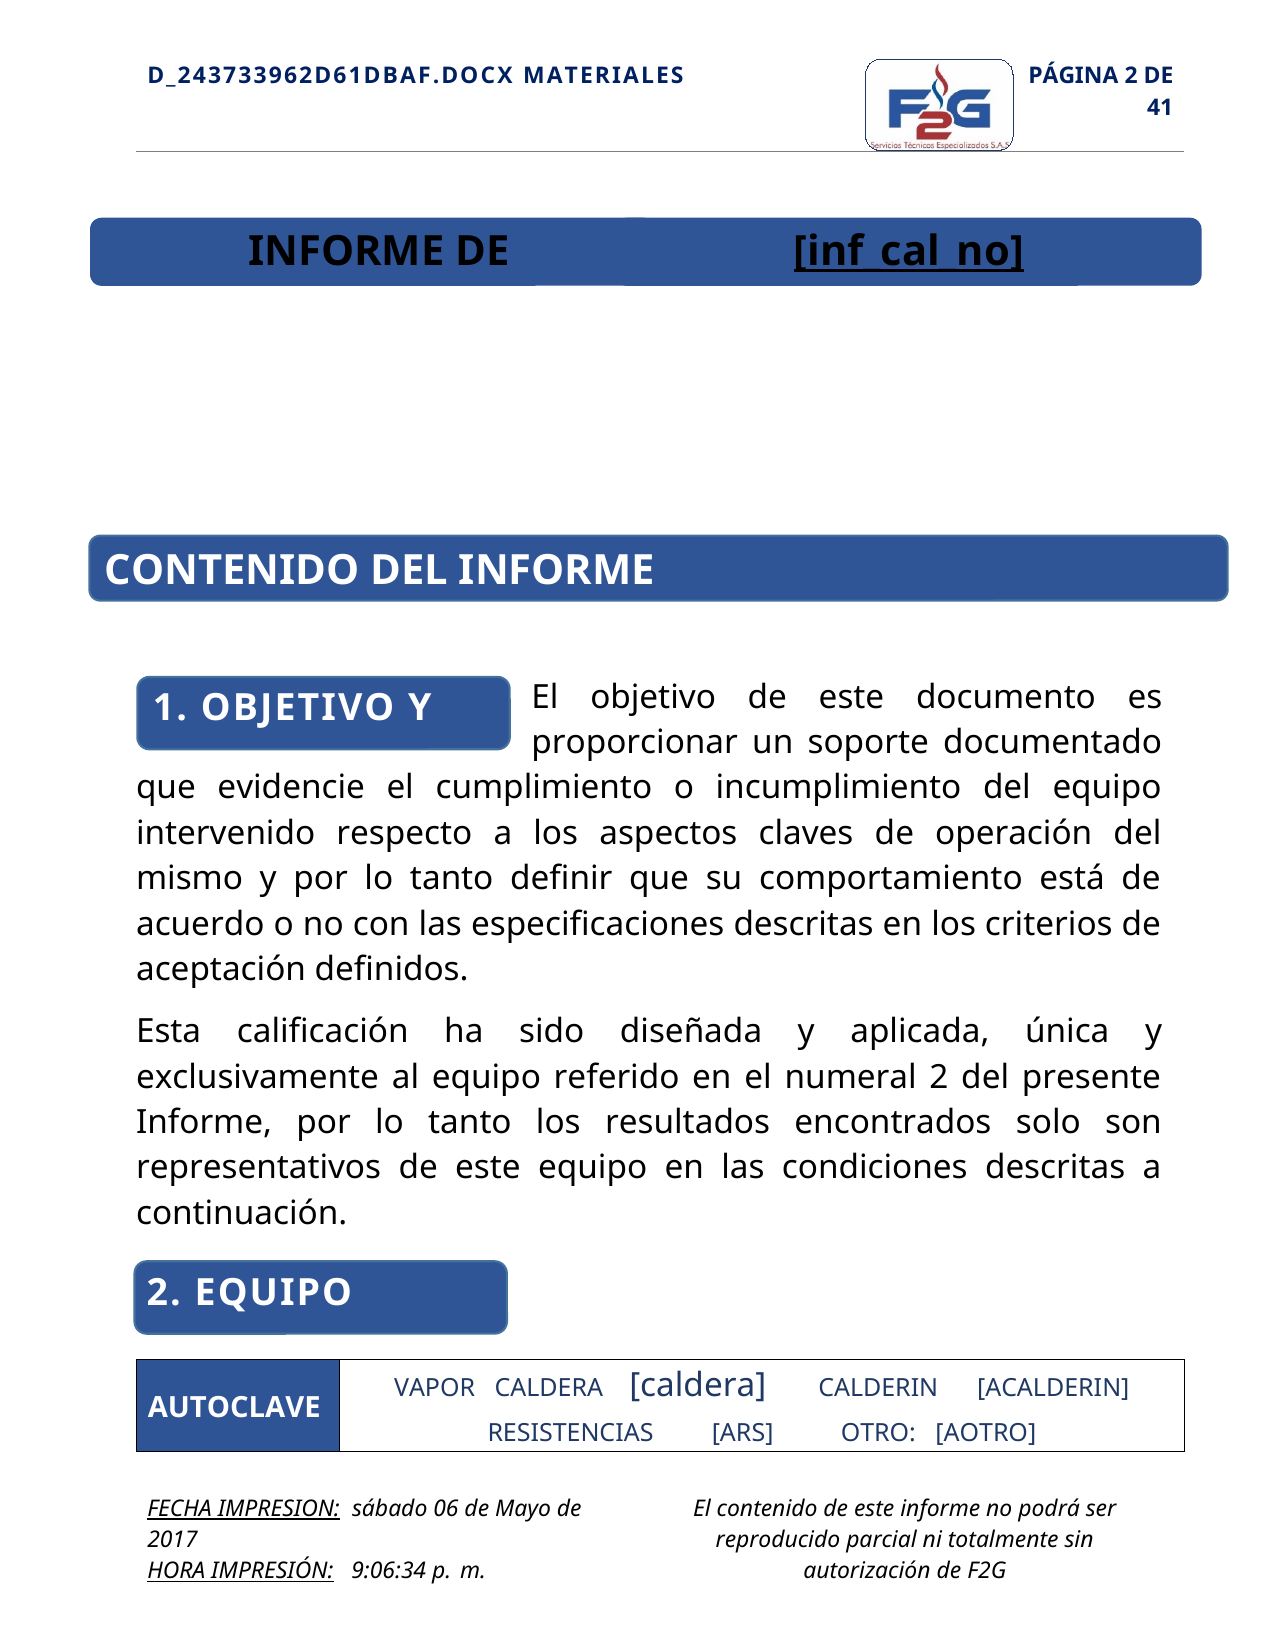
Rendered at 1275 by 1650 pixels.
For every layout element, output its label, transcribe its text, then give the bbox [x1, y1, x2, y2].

text El objetivo de este documento es proporcionar un soporte documentado que evidencie el cumplimiento o incumplimiento del equipo intervenido respecto a los aspectos claves de operación del mismo y por lo tanto definir que su comportamiento está de acuerdo o no con las especificaciones descritas en los criterios de aceptación definidos. [136, 672, 1163, 990]
table_header VAPOR CALDERA [caldera] CALDERIN [ACALDERIN] RESISTENCIAS [ARS] OTRO: [AOTRO] [340, 1360, 1184, 1451]
picture [865, 59, 1013, 150]
table_header AUTOCLAVE [137, 1360, 339, 1451]
text Esta calificación ha sido diseñada y aplicada, única y exclusivamente al equipo referido en el numeral 2 del presente Informe, por lo tanto los resultados encontrados solo son representativos de este equipo en las condiciones descritas a continuación. [136, 1007, 1163, 1234]
